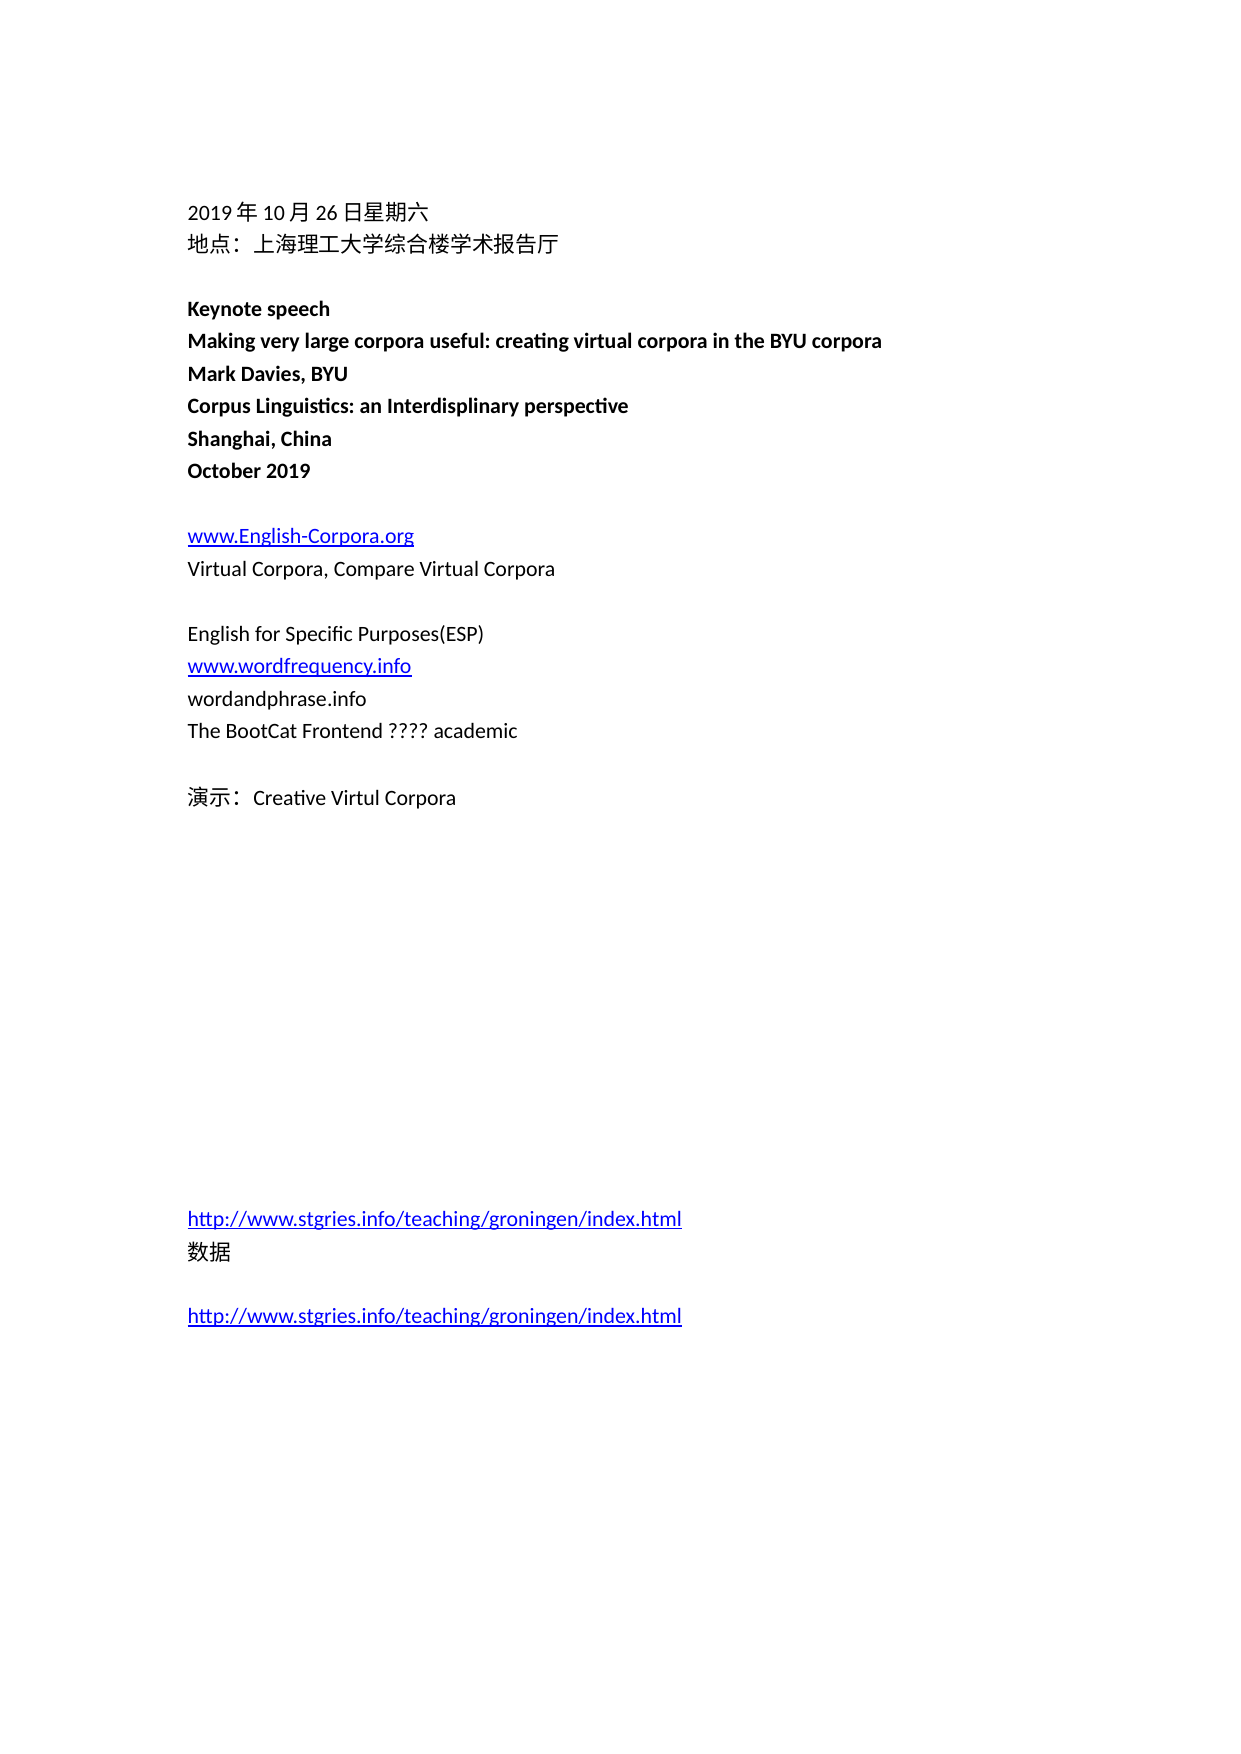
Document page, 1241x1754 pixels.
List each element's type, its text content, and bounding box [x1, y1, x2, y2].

text www.English-Corpora.org [187, 519, 1053, 552]
text Mark Davies, BYU [187, 357, 1053, 389]
text http://www.stgries.info/teaching/groningen/index.html [187, 1299, 1053, 1332]
text Shanghai, China [187, 422, 1053, 454]
text 数据 [187, 1234, 1053, 1267]
text Making very large corpora useful: creating virtual corpora in the BYU corpora [187, 324, 1053, 357]
text English for Specific Purposes(ESP) [187, 617, 1053, 649]
text wordandphrase.info [187, 682, 1053, 714]
text Keynote speech [187, 292, 1053, 324]
text 演示：Creative Virtul Corpora [187, 779, 1053, 812]
text 2019年10月26日星期六 [187, 194, 1053, 227]
text 地点：上海理工大学综合楼学术报告厅 [187, 227, 1053, 259]
text www.wordfrequency.info [187, 649, 1053, 682]
text The BootCat Frontend ???? academic [187, 714, 1053, 747]
text Virtual Corpora, Compare Virtual Corpora [187, 552, 1053, 584]
text Corpus Linguistics: an Interdisplinary perspective [187, 389, 1053, 422]
text October 2019 [187, 454, 1053, 487]
text http://www.stgries.info/teaching/groningen/index.html [187, 1202, 1053, 1234]
